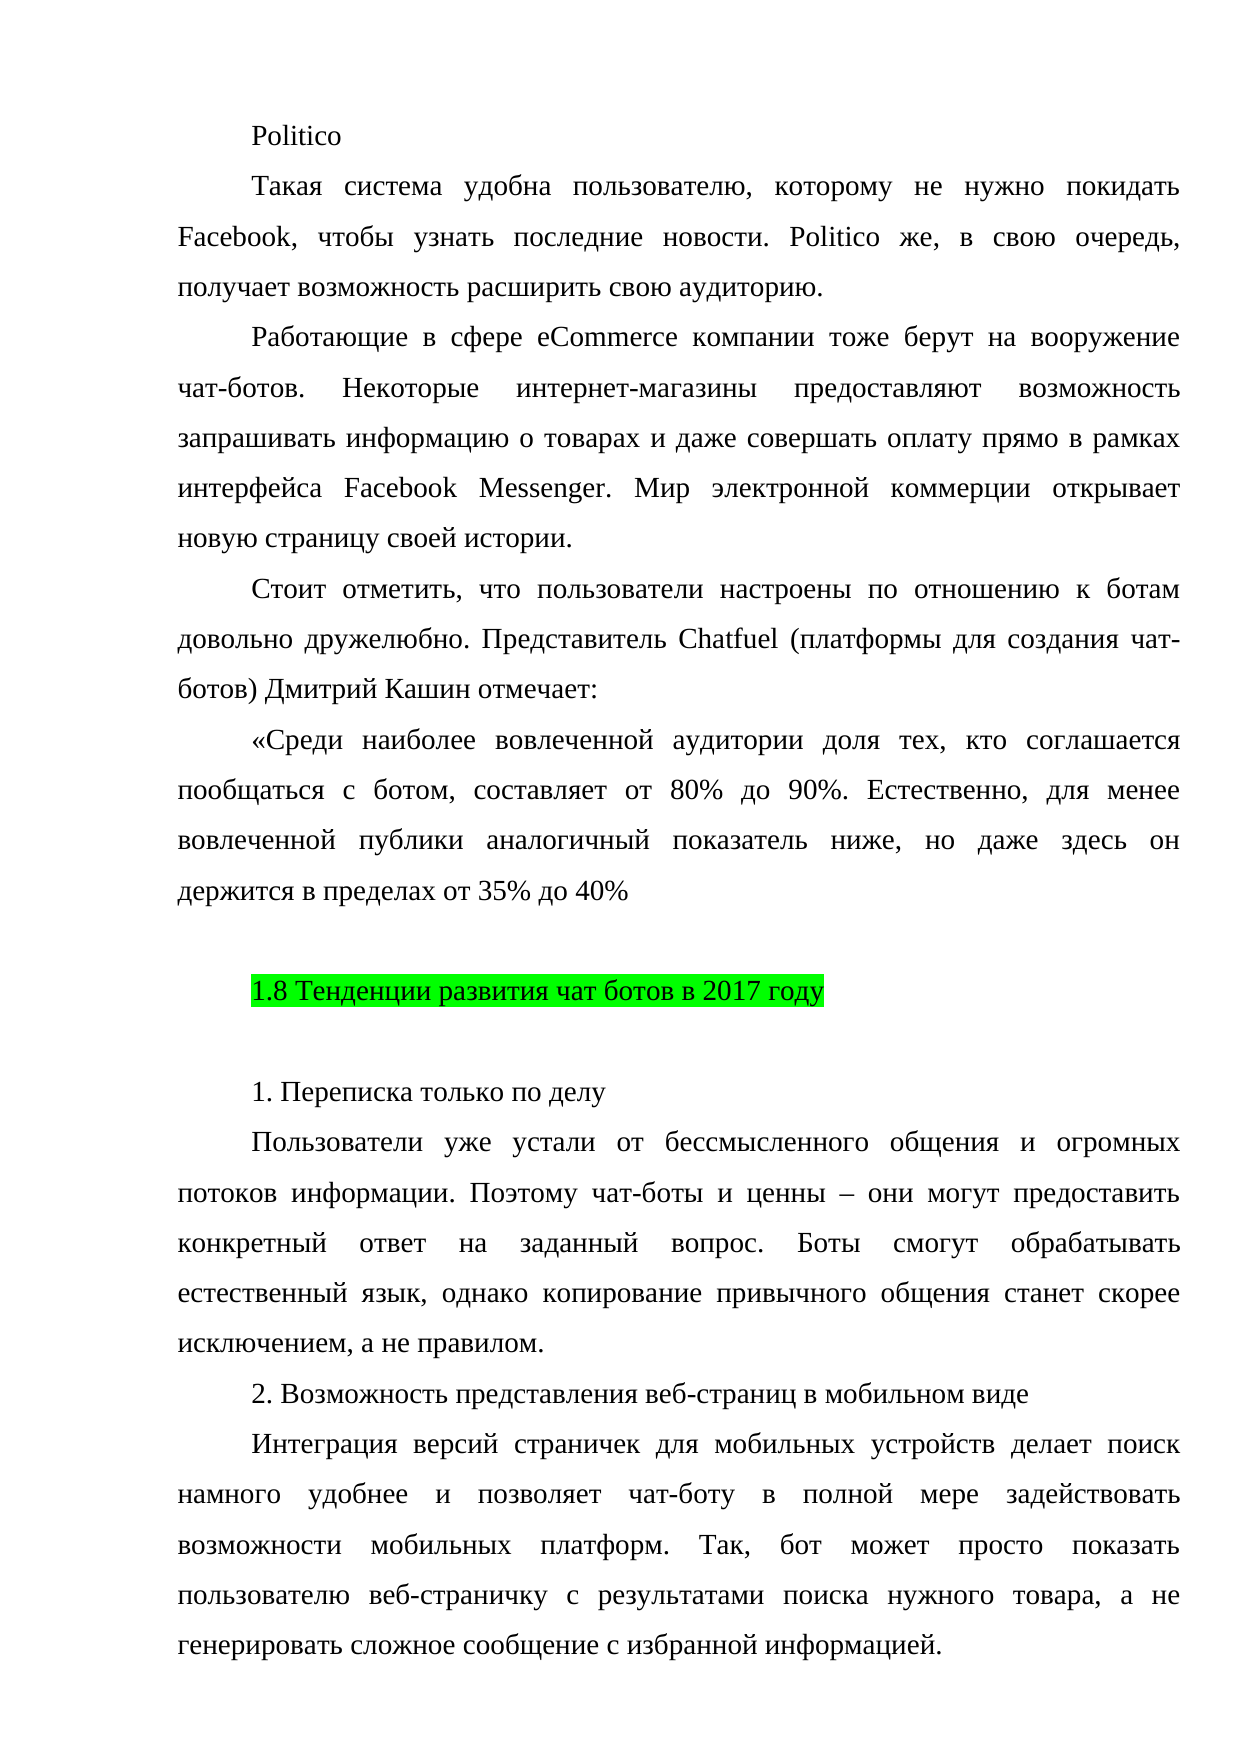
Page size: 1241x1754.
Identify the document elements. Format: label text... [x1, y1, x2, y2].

text Такая система удобна пользователю, которому не нужно покидать Facebook, чтобы узнать последние новости. Politico же, в свою очередь, получает возможность расширить свою аудиторию. [177, 168, 1181, 303]
text 1.8 Тенденции развития чат ботов в 2017 году [177, 973, 1181, 1007]
text Politico [177, 118, 1181, 152]
text 2. Возможность представления веб-страниц в мобильном виде [177, 1376, 1181, 1409]
text Стоит отметить, что пользователи настроены по отношению к ботам довольно дружелюбно. Представитель Chatfuel (платформы для создания чат-ботов) Дмитрий Кашин отмечает: [177, 571, 1181, 705]
text «Среди наиболее вовлеченной аудитории доля тех, кто соглашается пообщаться с ботом, составляет от 80% до 90%. Естественно, для менее вовлеченной публики аналогичный показатель ниже, но даже здесь он держится в пределах от 35% до 40% [177, 722, 1181, 906]
text 1. Переписка только по делу [177, 1074, 1181, 1108]
text Интеграция версий страничек для мобильных устройств делает поиск намного удобнее и позволяет чат-боту в полной мере задействовать возможности мобильных платформ. Так, бот может просто показать пользователю веб-страничку с результатами поиска нужного товара, а не генерировать сложное сообщение с избранной информацией. [177, 1426, 1181, 1661]
text Пользователи уже устали от бессмысленного общения и огромных потоков информации. Поэтому чат-боты и ценны – они могут предоставить конкретный ответ на заданный вопрос. Боты смогут обрабатывать естественный язык, однако копирование привычного общения станет скорее исключением, а не правилом. [177, 1124, 1181, 1359]
text Работающие в сфере eCommerce компании тоже берут на вооружение чат-ботов. Некоторые интернет-магазины предоставляют возможность запрашивать информацию о товарах и даже совершать оплату прямо в рамках интерфейса Facebook Messenger. Мир электронной коммерции открывает новую страницу своей истории. [177, 319, 1181, 554]
